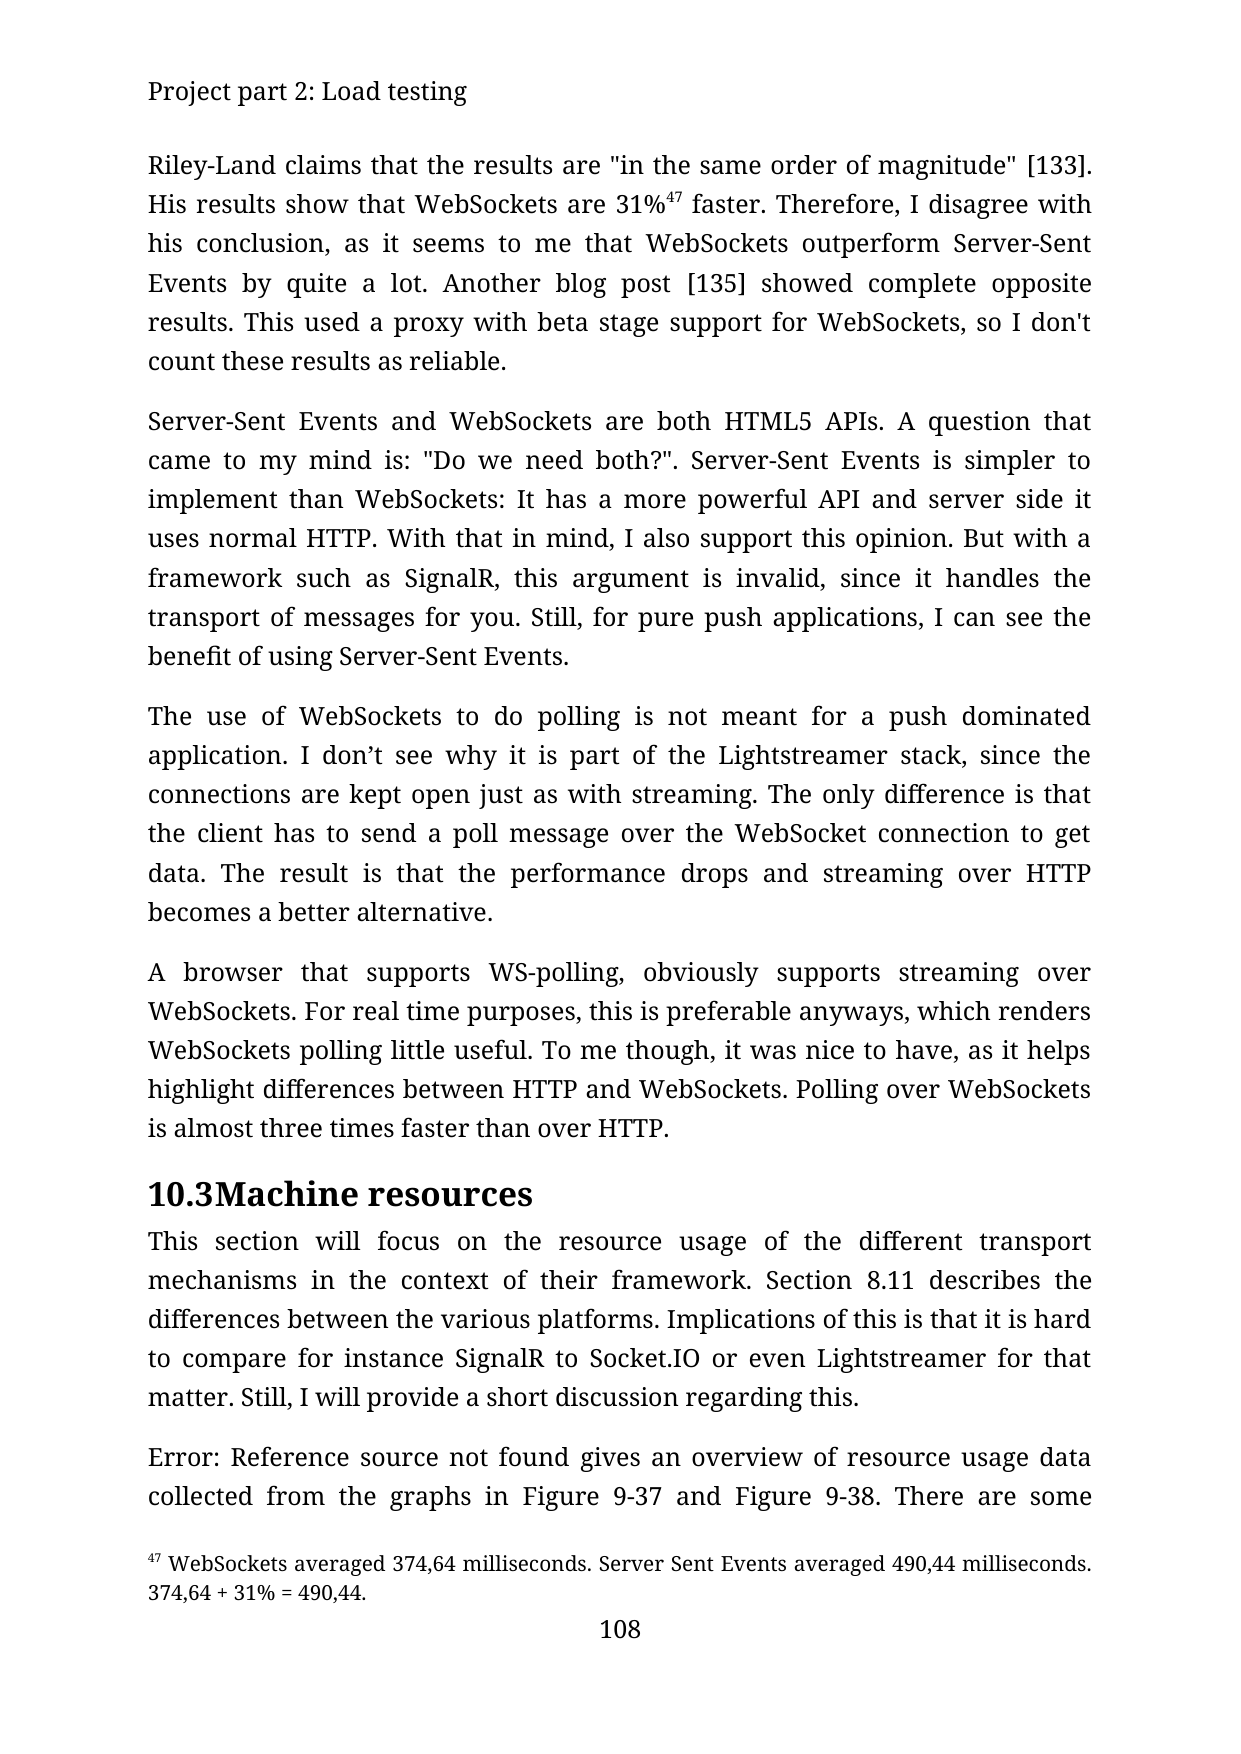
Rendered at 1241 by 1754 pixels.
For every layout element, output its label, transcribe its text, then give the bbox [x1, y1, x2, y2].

text A browser that supports WS-polling, obviously supports streaming over WebSockets. For real time purposes, this is preferable anyways, which renders WebSockets polling little useful. To me though, it was nice to have, as it helps highlight differences between HTTP and WebSockets. Polling over WebSockets is almost three times faster than over HTTP. [148, 954, 1092, 1145]
text Server-Sent Events and WebSockets are both HTML5 APIs. A question that came to my mind is: "Do we need both?". Server-Sent Events is simpler to implement than WebSockets: It has a more powerful API and server side it uses normal HTTP. With that in mind, I also support this opinion. But with a framework such as SignalR, this argument is invalid, since it handles the transport of messages for you. Still, for pure push applications, I can see the benefit of using Server-Sent Events. [148, 403, 1092, 673]
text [148, 1440, 1092, 1513]
text This section will focus on the resource usage of the different transport mechanisms in the context of their framework. Section 8.11 describes the differences between the various platforms. Implications of this is that it is hard to compare for instance SignalR to Socket.IO or even Lightstreamer for that matter. Still, I will provide a short discussion regarding this. [148, 1223, 1092, 1414]
text The use of WebSockets to do polling is not meant for a push dominated application. I don’t see why it is part of the Lightstreamer stack, since the connections are kept open just as with streaming. The only difference is that the client has to send a poll message over the WebSocket connection to get data. The result is that the performance drops and streaming over HTTP becomes a better alternative. [148, 698, 1092, 928]
text Riley-Land claims that the results are "in the same order of magnitude" [133]. His results show that WebSockets are 31% faster. Therefore, I disagree with his conclusion, as it seems to me that WebSockets outperform Server-Sent Events by quite a lot. Another blog post [135] showed complete opposite results. This used a proxy with beta stage support for WebSockets, so I don't count these results as reliable. [148, 148, 1092, 378]
subtitle Machine resources [148, 1171, 1092, 1216]
